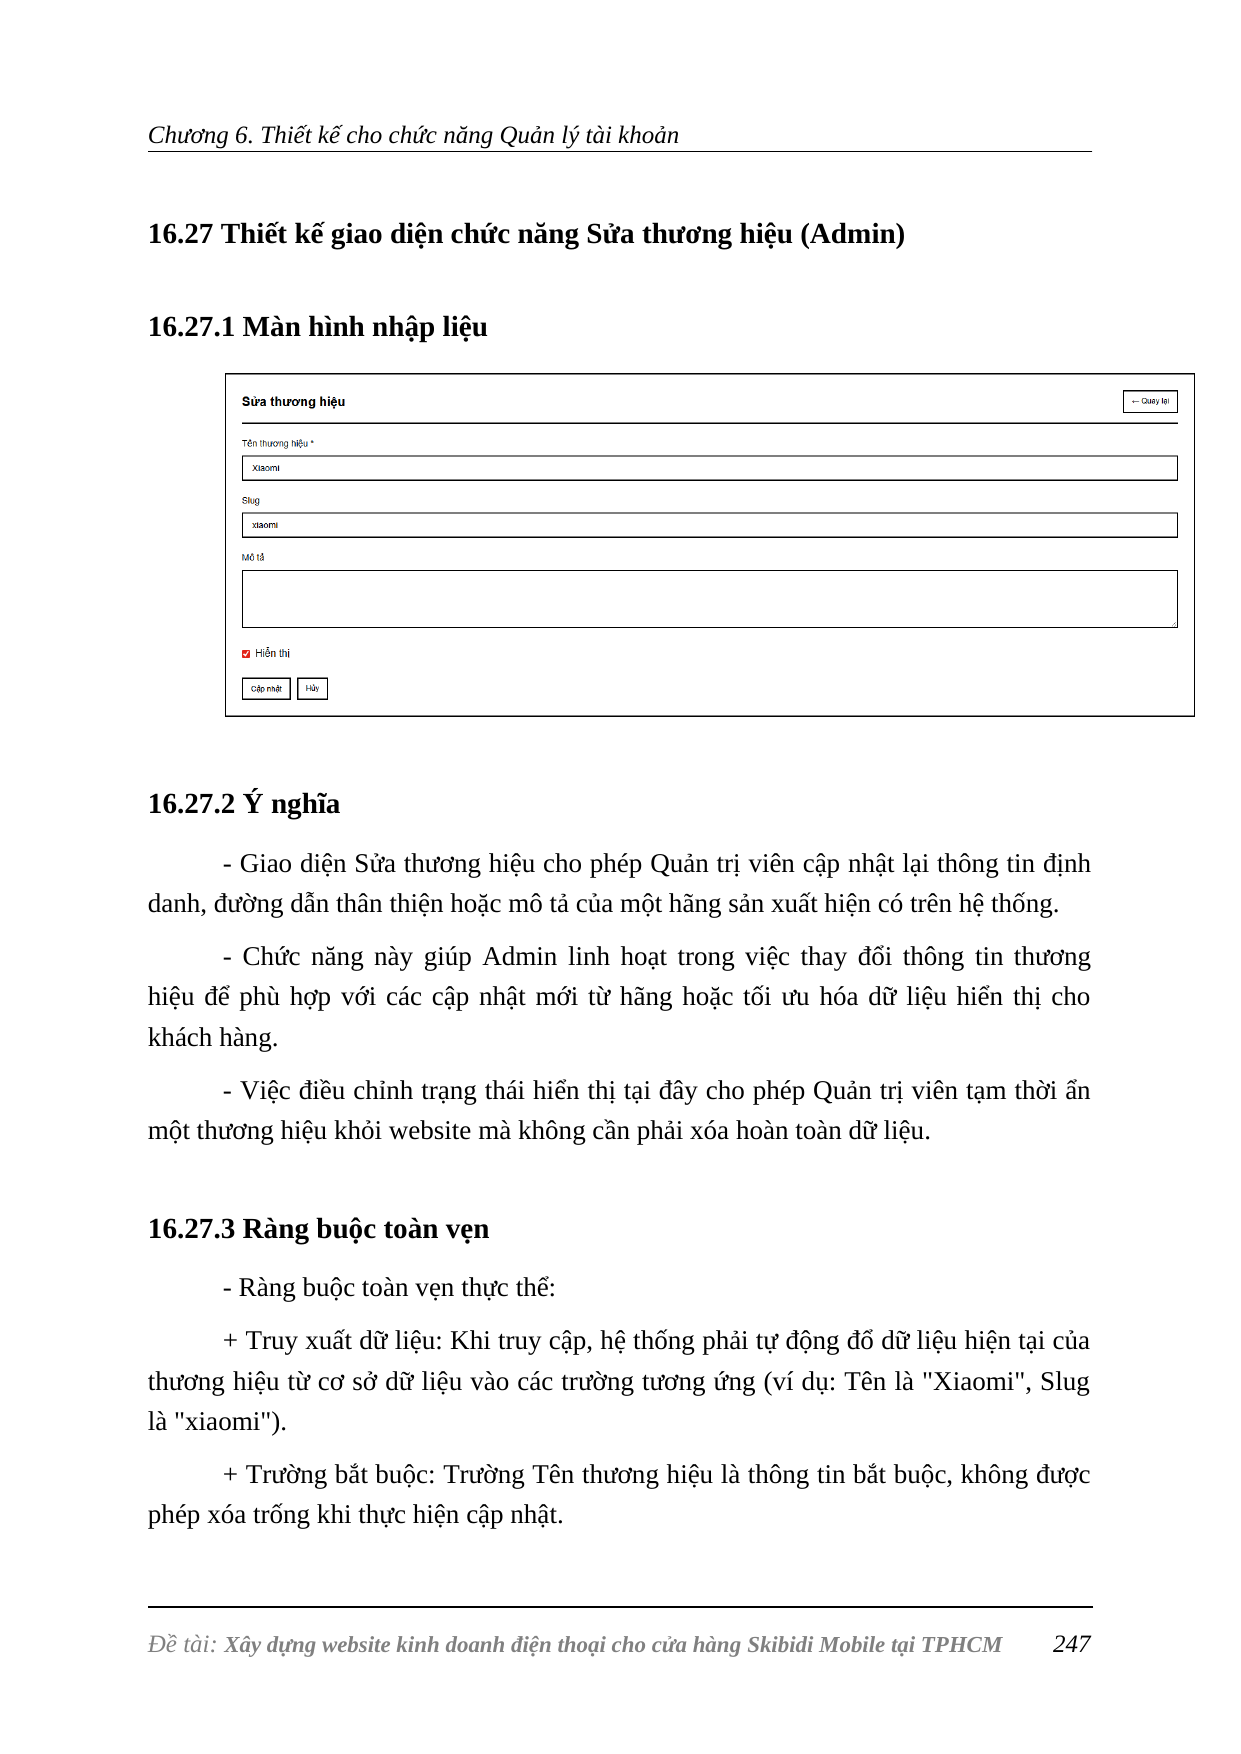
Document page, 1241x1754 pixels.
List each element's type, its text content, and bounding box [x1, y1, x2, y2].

subtitle Ràng buộc toàn vẹn [148, 1205, 1092, 1246]
text + Trường bắt buộc: Trường Tên thương hiệu là thông tin bắt buộc, không được phép xóa trống khi thực hiện cập nhật. [148, 1458, 1092, 1529]
text - Ràng buộc toàn vẹn thực thể: [148, 1271, 1092, 1302]
picture [222, 369, 1198, 721]
subtitle Ý nghĩa [148, 780, 1092, 822]
text - Giao diện Sửa thương hiệu cho phép Quản trị viên cập nhật lại thông tin định danh, đường dẫn thân thiện hoặc mô tả của một hãng sản xuất hiện có trên hệ thống. [148, 847, 1092, 918]
subtitle Thiết kế giao diện chức năng Sửa thương hiệu (Admin) [148, 207, 1092, 253]
subtitle Màn hình nhập liệu [148, 303, 1092, 344]
text - Chức năng này giúp Admin linh hoạt trong việc thay đổi thông tin thương hiệu để phù hợp với các cập nhật mới từ hãng hoặc tối ưu hóa dữ liệu hiển thị cho khách hàng. [148, 940, 1092, 1052]
text - Việc điều chỉnh trạng thái hiển thị tại đây cho phép Quản trị viên tạm thời ẩn một thương hiệu khỏi website mà không cần phải xóa hoàn toàn dữ liệu. [148, 1074, 1092, 1145]
text + Truy xuất dữ liệu: Khi truy cập, hệ thống phải tự động đổ dữ liệu hiện tại của thương hiệu từ cơ sở dữ liệu vào các trường tương ứng (ví dụ: Tên là "Xiaomi", Slug là "xiaomi"). [148, 1324, 1092, 1436]
